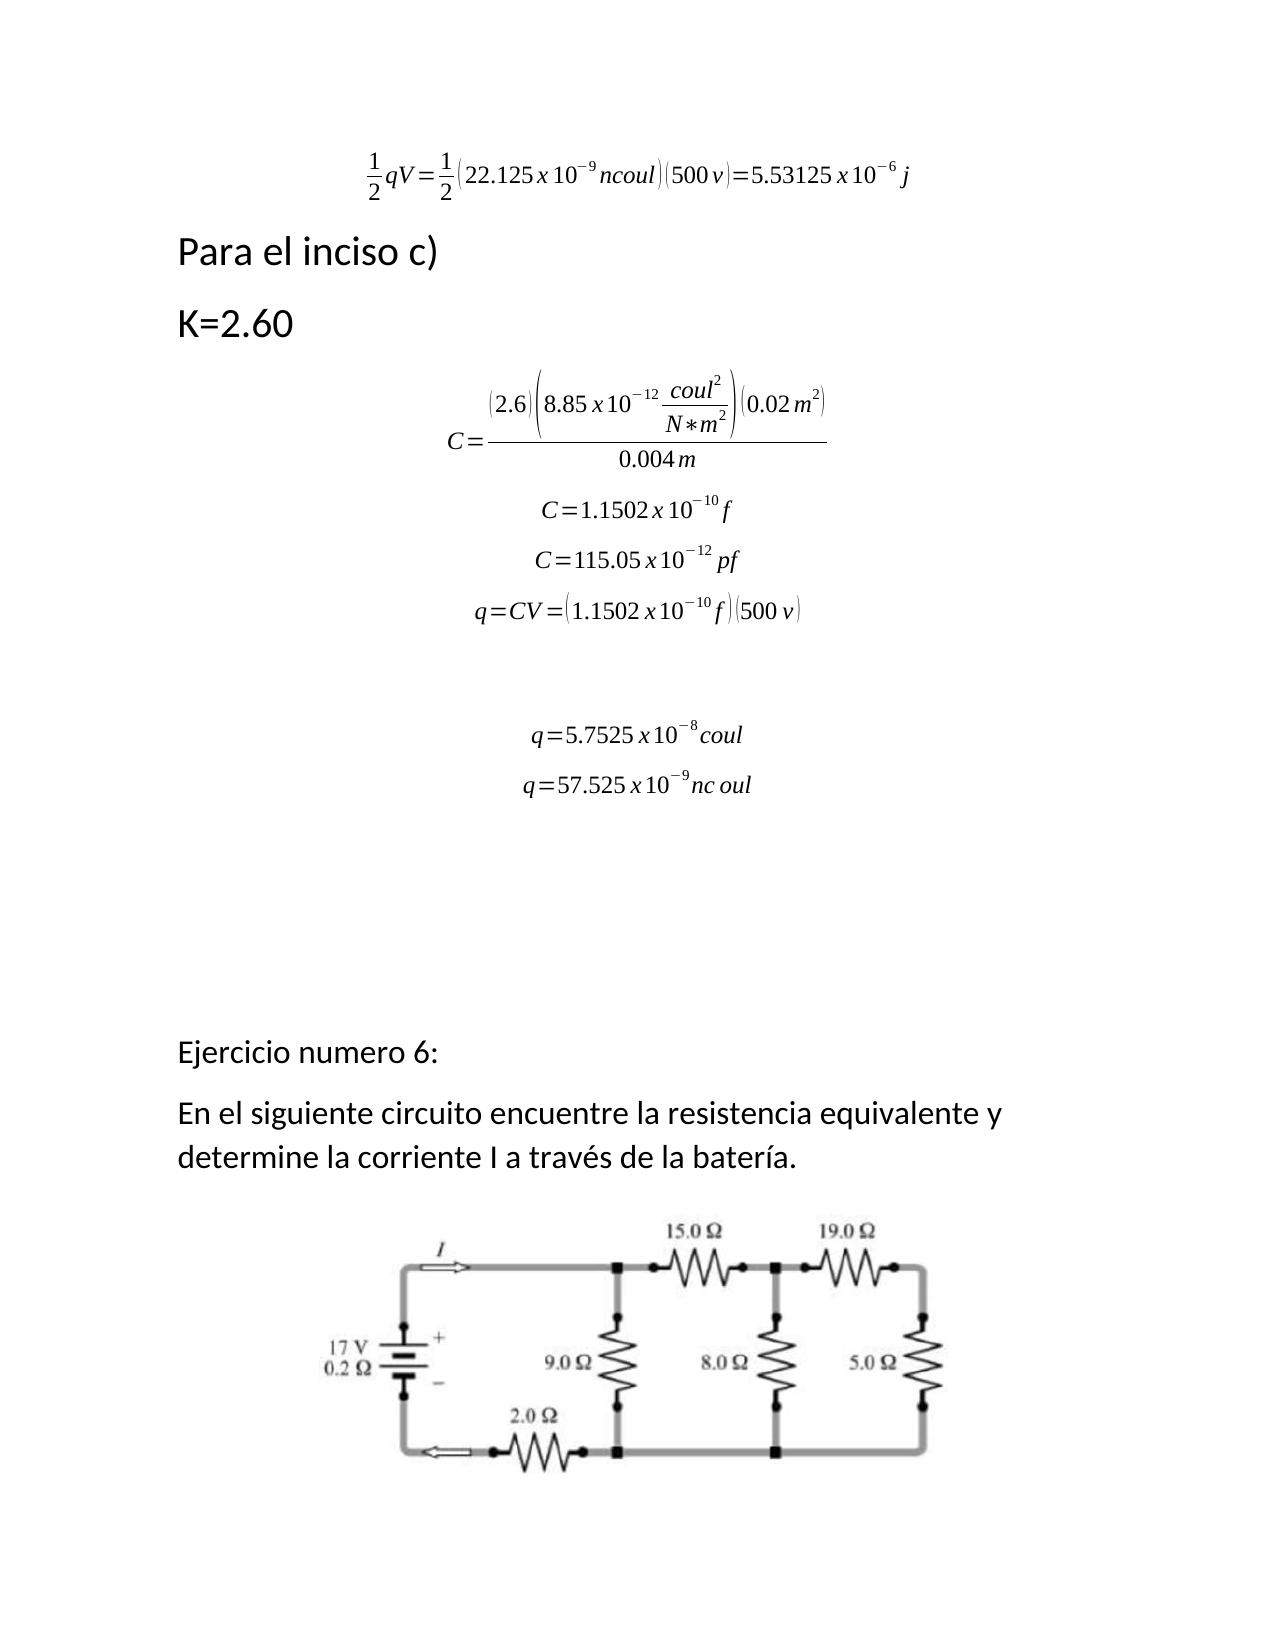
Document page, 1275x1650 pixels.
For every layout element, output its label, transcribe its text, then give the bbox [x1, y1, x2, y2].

text Para el inciso c) [177, 225, 1098, 276]
picture [290, 1196, 985, 1474]
text Ejercicio numero 6: [177, 1031, 1098, 1072]
text K=2.60 [177, 297, 1098, 348]
text En el siguiente circuito encuentre la resistencia equivalente y determine la corriente I a través de la batería. [177, 1092, 1098, 1176]
